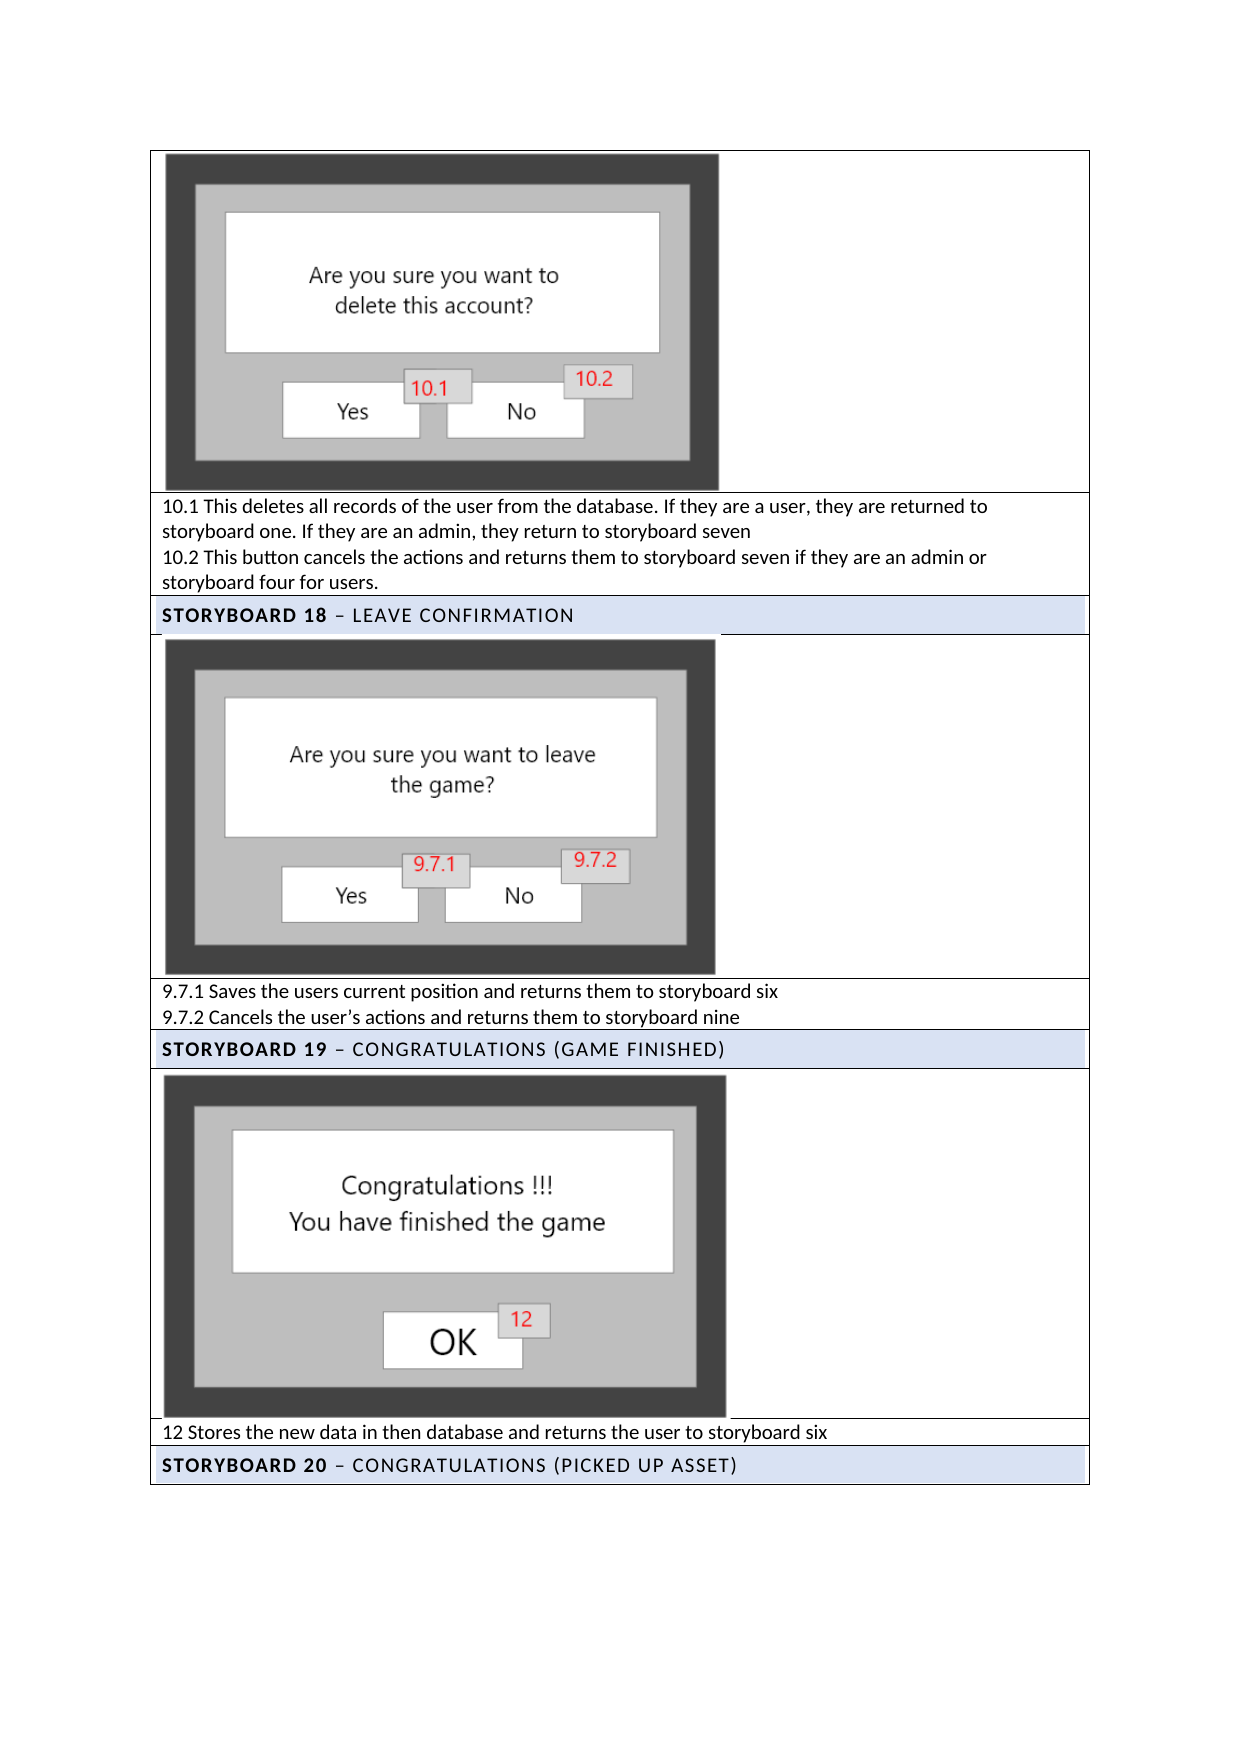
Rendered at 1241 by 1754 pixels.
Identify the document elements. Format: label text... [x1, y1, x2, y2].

picture [161, 1069, 731, 1419]
table_cell [151, 151, 161, 492]
picture [161, 634, 721, 978]
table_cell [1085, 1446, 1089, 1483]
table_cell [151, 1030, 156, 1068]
table_cell [721, 635, 1089, 977]
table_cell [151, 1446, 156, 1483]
table_cell 10.1 This deletes all records of the user from the database. If they are a user, they are returned to storyboard one. If they are an admin, they return to storyboard seven 10.2 This button cancels the actions and returns them to storyboard seven if they are an admin or storyboard four for users. [151, 493, 1089, 595]
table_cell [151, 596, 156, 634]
table_cell [723, 151, 1089, 492]
picture [161, 151, 723, 492]
table_cell [151, 1069, 161, 1418]
table_cell [731, 1069, 1089, 1418]
table_cell [151, 635, 161, 977]
table_cell 9.7.1 Saves the users current position and returns them to storyboard six 9.7.2 Cancels the user’s actions and returns them to storyboard nine [151, 979, 1089, 1029]
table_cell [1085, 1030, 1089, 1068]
table_cell 12 Stores the new data in then database and returns the user to storyboard six [151, 1419, 1089, 1444]
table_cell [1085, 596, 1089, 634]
